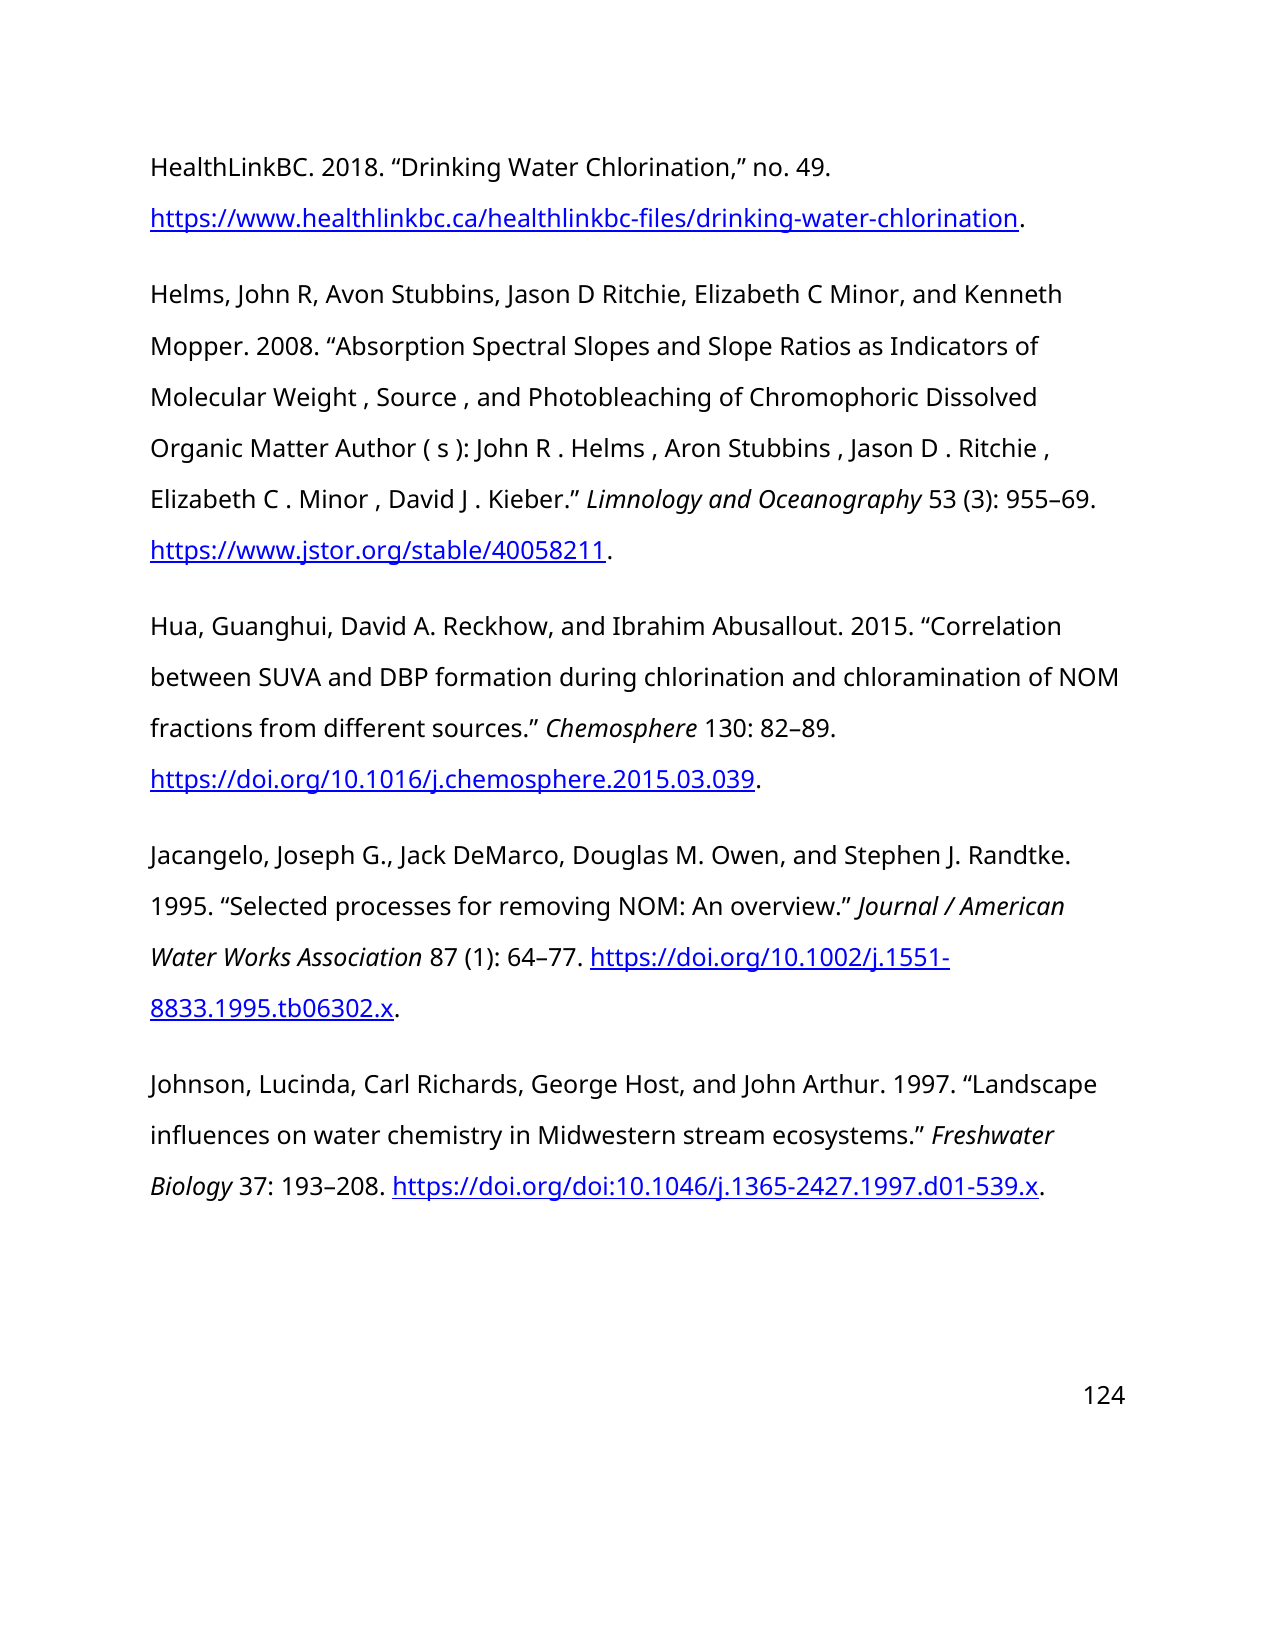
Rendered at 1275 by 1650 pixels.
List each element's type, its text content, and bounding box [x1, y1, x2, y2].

text Jacangelo, Joseph G., Jack DeMarco, Douglas M. Owen, and Stephen J. Randtke. 1995. “Selected processes for removing NOM: An overview.” Journal / American Water Works Association 87 (1): 64–77. https://doi.org/10.1002/j.1551-8833.1995.tb06302.x. [150, 837, 1125, 1025]
text HealthLinkBC. 2018. “Drinking Water Chlorination,” no. 49. https://www.healthlinkbc.ca/healthlinkbc-files/drinking-water-chlorination. [150, 150, 1125, 235]
text Helms, John R, Avon Stubbins, Jason D Ritchie, Elizabeth C Minor, and Kenneth Mopper. 2008. “Absorption Spectral Slopes and Slope Ratios as Indicators of Molecular Weight , Source , and Photobleaching of Chromophoric Dissolved Organic Matter Author ( s ): John R . Helms , Aron Stubbins , Jason D . Ritchie , Elizabeth C . Minor , David J . Kieber.” Limnology and Oceanography 53 (3): 955–69. https://www.jstor.org/stable/40058211. [150, 277, 1125, 566]
text Hua, Guanghui, David A. Reckhow, and Ibrahim Abusallout. 2015. “Correlation between SUVA and DBP formation during chlorination and chloramination of NOM fractions from different sources.” Chemosphere 130: 82–89. https://doi.org/10.1016/j.chemosphere.2015.03.039. [150, 608, 1125, 796]
text Johnson, Lucinda, Carl Richards, George Host, and John Arthur. 1997. “Landscape influences on water chemistry in Midwestern stream ecosystems.” Freshwater Biology 37: 193–208. https://doi.org/doi:10.1046/j.1365-2427.1997.d01-539.x. [150, 1067, 1125, 1203]
